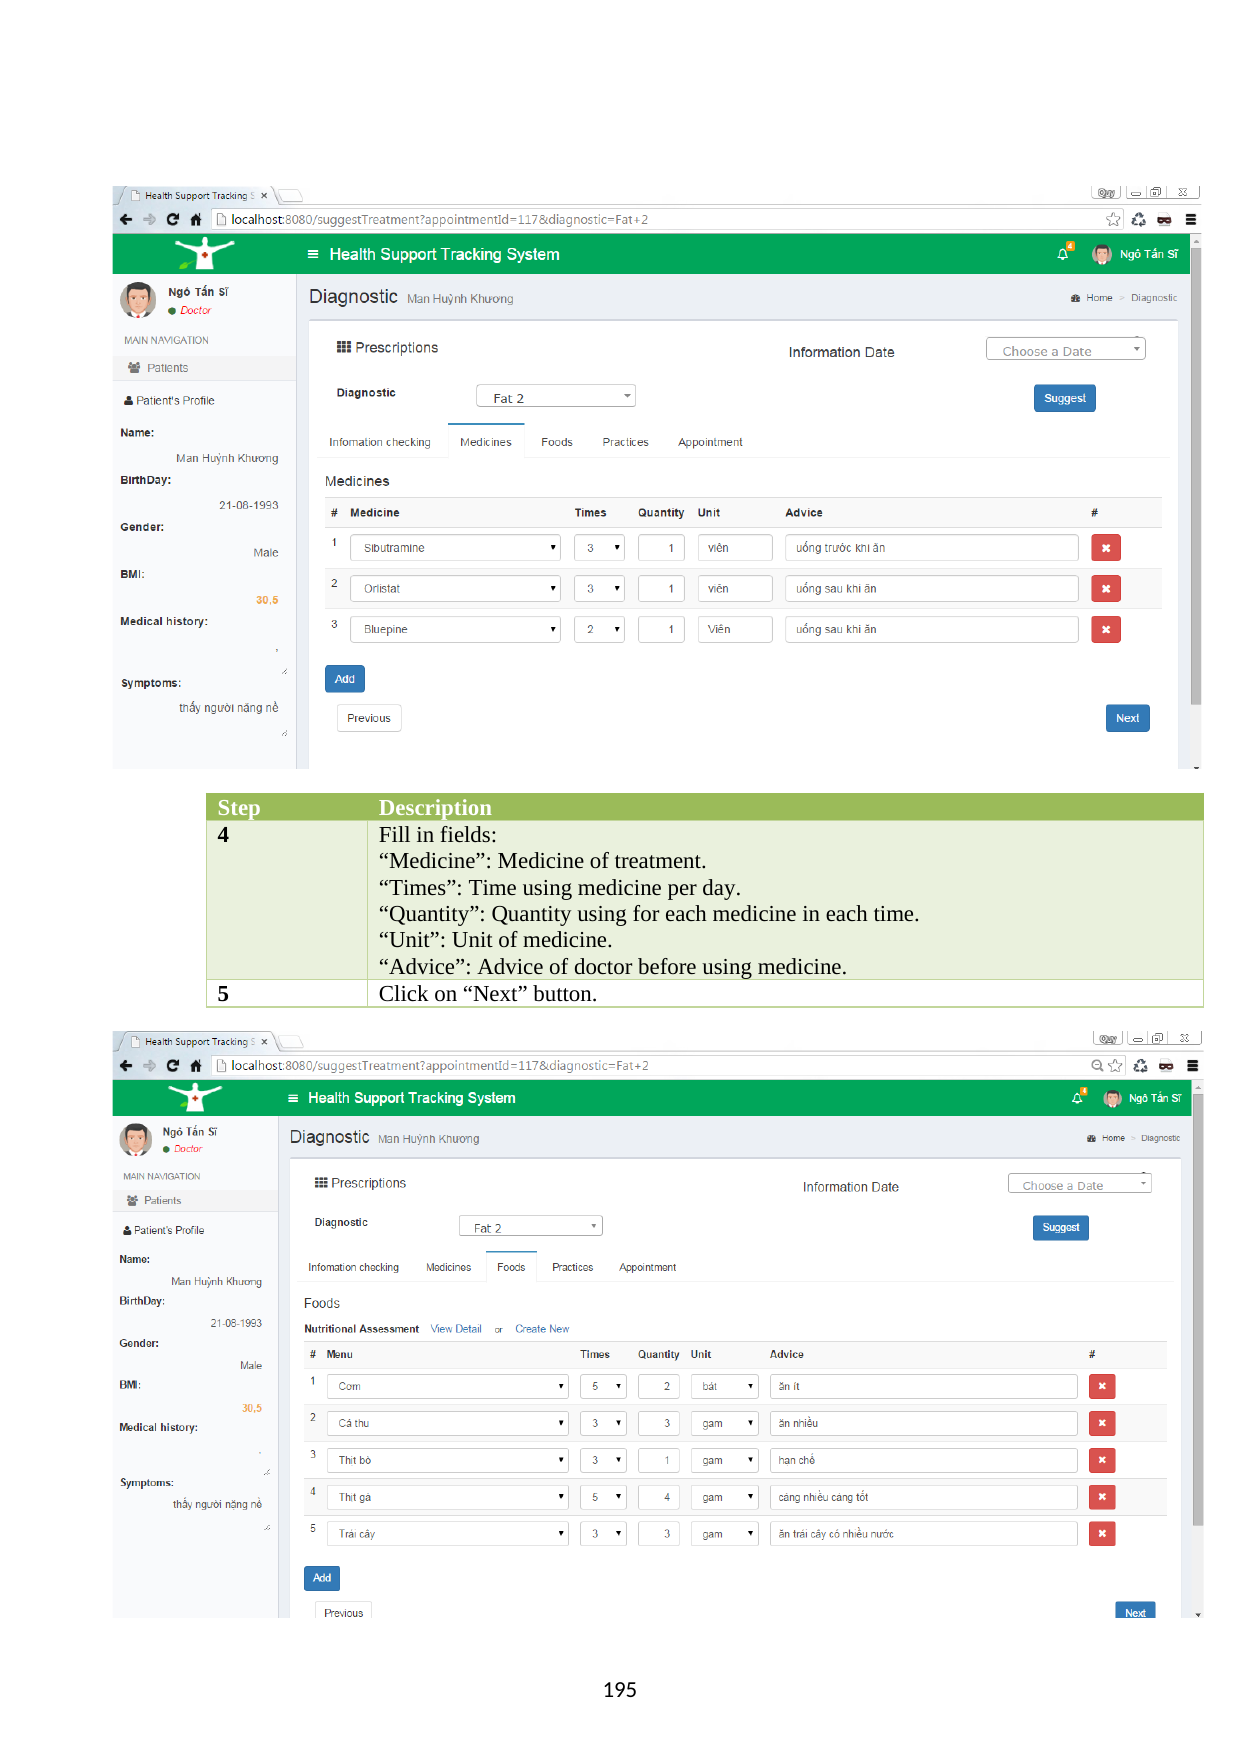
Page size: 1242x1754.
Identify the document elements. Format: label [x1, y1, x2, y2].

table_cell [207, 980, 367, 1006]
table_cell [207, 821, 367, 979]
picture [112, 186, 1202, 769]
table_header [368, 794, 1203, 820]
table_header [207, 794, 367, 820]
picture [112, 1031, 1204, 1618]
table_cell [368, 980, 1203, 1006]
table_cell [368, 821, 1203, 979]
